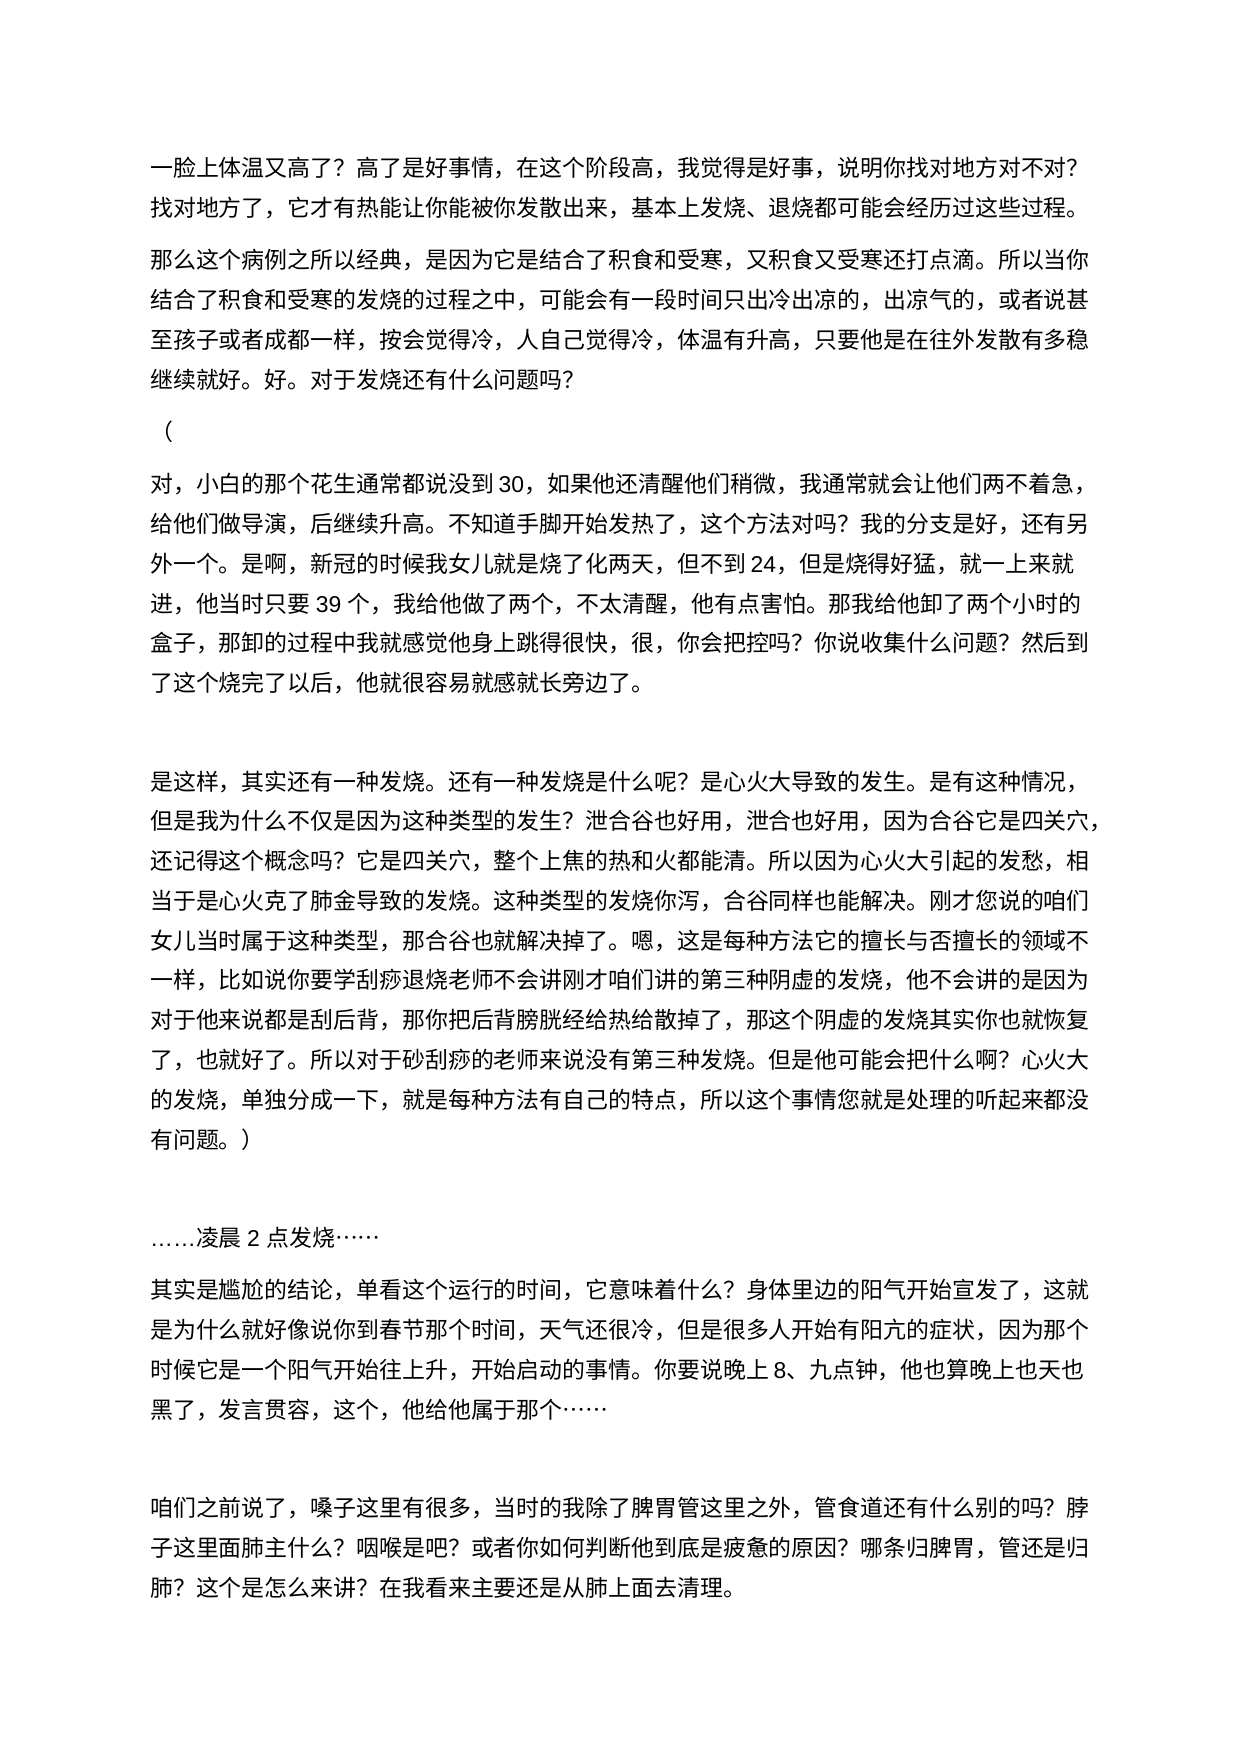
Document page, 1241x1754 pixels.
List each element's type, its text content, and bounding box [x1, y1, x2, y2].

text 咱们之前说了，嗓子这里有很多，当时的我除了脾胃管这里之外，管食道还有什么别的吗？脖子这里面肺主什么？咽喉是吧？或者你如何判断他到底是疲惫的原因？哪条归脾胃，管还是归肺？这个是怎么来讲？在我看来主要还是从肺上面去清理。 [150, 1490, 1090, 1603]
text ……凌晨 2 点发烧…… [150, 1220, 1090, 1253]
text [150, 150, 1090, 223]
text 是这样，其实还有一种发烧。还有一种发烧是什么呢？是心火大导致的发生。是有这种情况，但是我为什么不仅是因为这种类型的发生？泄合谷也好用，泄合也好用，因为合谷它是四关穴，还记得这个概念吗？它是四关穴，整个上焦的热和火都能清。所以因为心火大引起的发愁，相当于是心火克了肺金导致的发烧。这种类型的发烧你泻，合谷同样也能解决。刚才您说的咱们女儿当时属于这种类型，那合谷也就解决掉了。嗯，这是每种方法它的擅长与否擅长的领域不一样，比如说你要学刮痧退烧老师不会讲刚才咱们讲的第三种阴虚的发烧，他不会讲的是因为对于他来说都是刮后背，那你把后背膀胱经给热给散掉了，那这个阴虚的发烧其实你也就恢复了，也就好了。所以对于砂刮痧的老师来说没有第三种发烧。但是他可能会把什么啊？心火大的发烧，单独分成一下，就是每种方法有自己的特点，所以这个事情您就是处理的听起来都没有问题。） [150, 763, 1090, 1155]
text 对，小白的那个花生通常都说没到30，如果他还清醒他们稍微，我通常就会让他们两不着急，给他们做导演，后继续升高。不知道手脚开始发热了，这个方法对吗？我的分支是好，还有另外一个。是啊，新冠的时候我女儿就是烧了化两天，但不到24，但是烧得好猛，就一上来就进，他当时只要 39 个，我给他做了两个，不太清醒，他有点害怕。那我给他卸了两个小时的盒子，那卸的过程中我就感觉他身上跳得很快，很，你会把控吗？你说收集什么问题？然后到了这个烧完了以后，他就很容易就感就长旁边了。 [150, 466, 1090, 698]
text （ [150, 414, 1090, 447]
text 那么这个病例之所以经典，是因为它是结合了积食和受寒，又积食又受寒还打点滴。所以当你结合了积食和受寒的发烧的过程之中，可能会有一段时间只出冷出凉的，出凉气的，或者说甚至孩子或者成都一样，按会觉得冷，人自己觉得冷，体温有升高，只要他是在往外发散有多稳继续就好。好。对于发烧还有什么问题吗？ [150, 242, 1090, 395]
text 其实是尴尬的结论，单看这个运行的时间，它意味着什么？身体里边的阳气开始宣发了，这就是为什么就好像说你到春节那个时间，天气还很冷，但是很多人开始有阳亢的症状，因为那个时候它是一个阳气开始往上升，开始启动的事情。你要说晚上8、九点钟，他也算晚上也天也黑了，发言贯容，这个，他给他属于那个…… [150, 1272, 1090, 1425]
